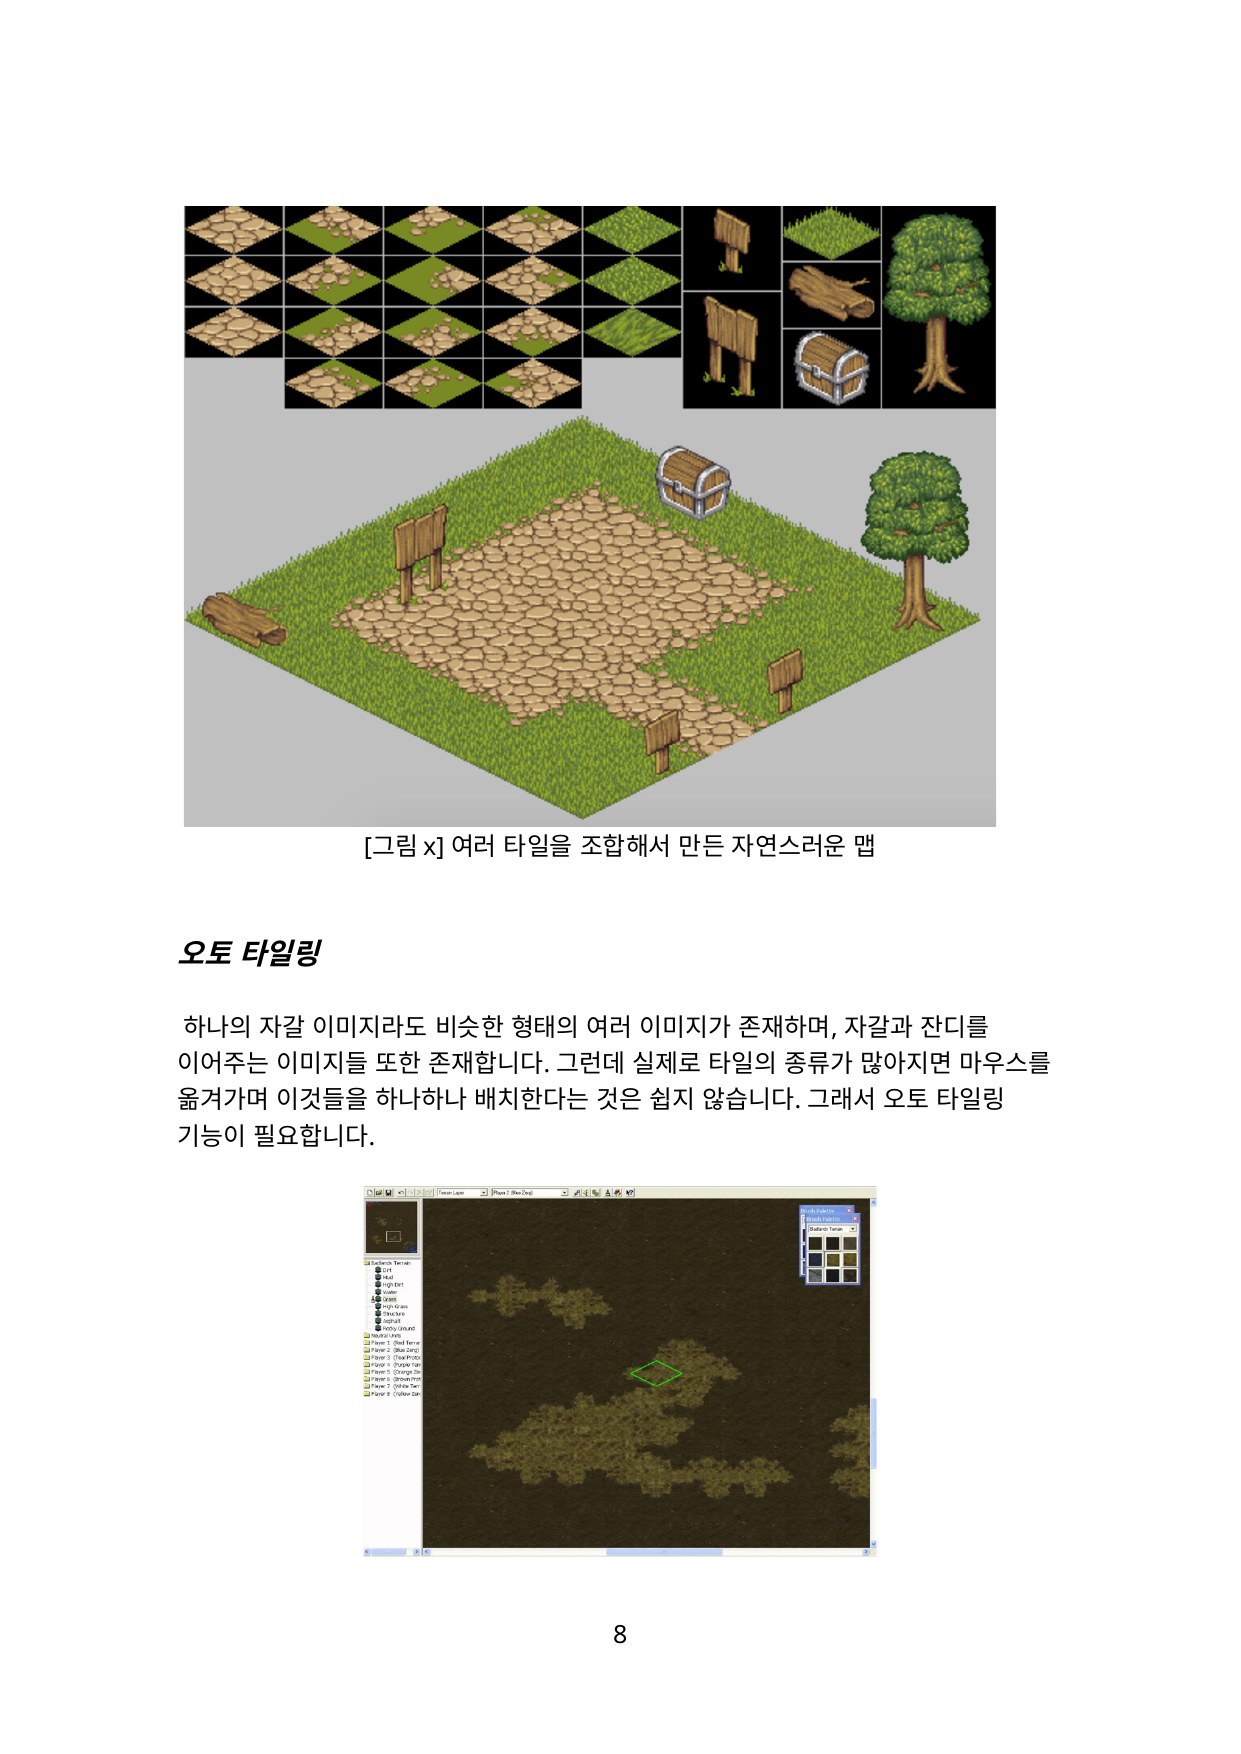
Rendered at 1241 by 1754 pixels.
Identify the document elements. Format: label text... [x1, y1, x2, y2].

text 오토 타일링 [177, 931, 1063, 973]
text [그림x] 여러 타일을 조합해서 만든 자연스러운 맵 [177, 827, 1063, 863]
text 하나의 자갈 이미지라도 비슷한 형태의 여러 이미지가 존재하며, 자갈과 잔디를 이어주는 이미지들 또한 존재합니다. 그런데 실제로 타일의 종류가 많아지면 마우스를 옮겨가며 이것들을 하나하나 배치한다는 것은 쉽지 않습니다. 그래서 오토 타일링 기능이 필요합니다. [177, 1007, 1063, 1152]
picture [363, 1186, 877, 1557]
picture [183, 206, 997, 827]
